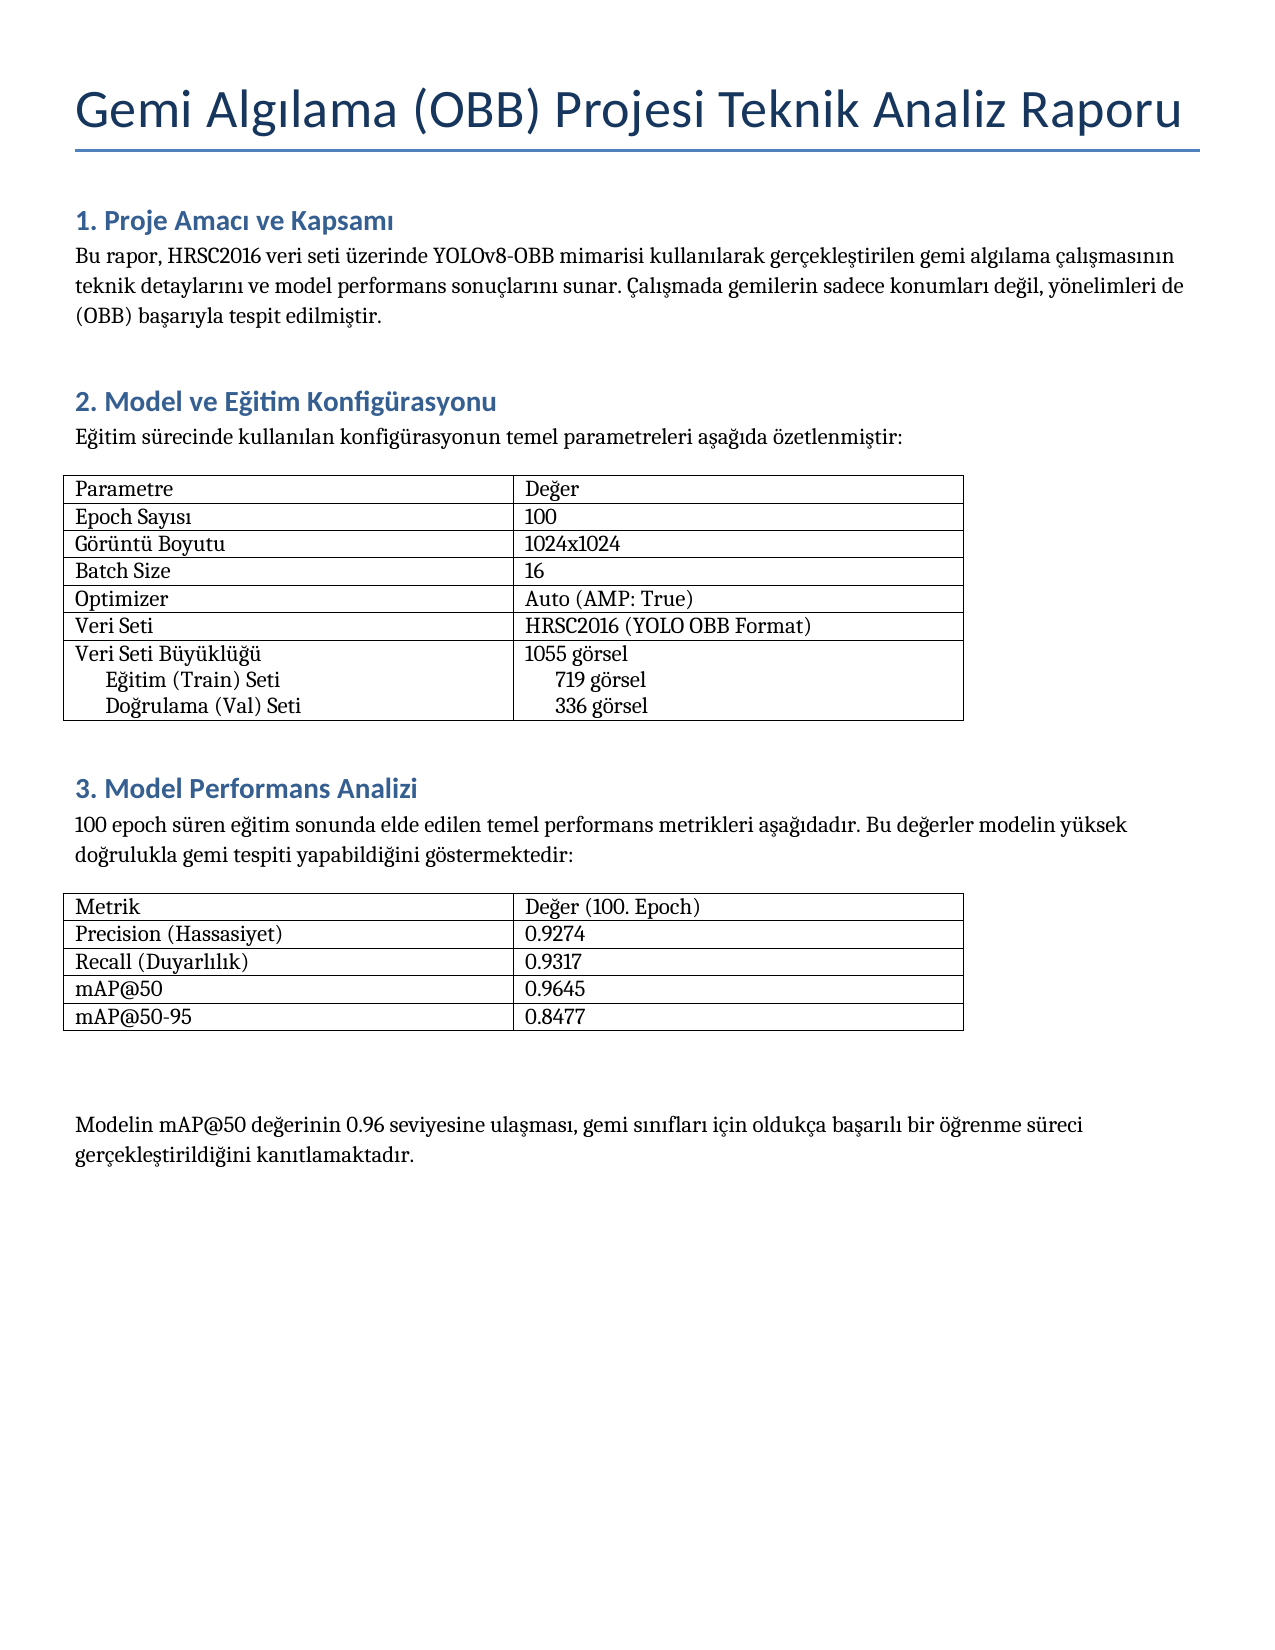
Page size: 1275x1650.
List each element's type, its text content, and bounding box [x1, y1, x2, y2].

title Gemi Algılama (OBB) Projesi Teknik Analiz Raporu [75, 75, 1200, 149]
table_cell 100 [514, 504, 963, 530]
text Eğitim sürecinde kullanılan konfigürasyonun temel parametreleri aşağıda özetlenmiştir: [75, 424, 1200, 450]
subtitle 1. Proje Amacı ve Kapsamı [75, 202, 1200, 237]
table_cell mAP@50-95 [64, 1004, 513, 1030]
table_cell Recall (Duyarlılık) [64, 949, 513, 975]
table_header Metrik [64, 894, 513, 920]
table_header Değer (100. Epoch) [514, 894, 963, 920]
table_cell 0.9645 [514, 976, 963, 1002]
subtitle 2. Model ve Eğitim Konfigürasyonu [75, 383, 1200, 419]
table_cell mAP@50 [64, 976, 513, 1002]
table_cell Görüntü Boyutu [64, 531, 513, 557]
table_cell 0.9317 [514, 949, 963, 975]
table_cell 0.9274 [514, 921, 963, 948]
table_cell 16 [514, 558, 963, 585]
table_cell Optimizer [64, 586, 513, 612]
table_cell Auto (AMP: True) [514, 586, 963, 612]
text 100 epoch süren eğitim sonunda elde edilen temel performans metrikleri aşağıdadır. Bu değerler modelin yüksek doğrulukla gemi tespiti yapabildiğini göstermektedir: [75, 812, 1200, 868]
table_cell HRSC2016 (YOLO OBB Format) [514, 613, 963, 639]
table_cell 0.8477 [514, 1004, 963, 1030]
table_header Parametre [64, 476, 513, 502]
table_cell 1055 görsel 719 görsel 336 görsel [514, 641, 963, 719]
table_cell Batch Size [64, 558, 513, 585]
text Bu rapor, HRSC2016 veri seti üzerinde YOLOv8-OBB mimarisi kullanılarak gerçekleştirilen gemi algılama çalışmasının teknik detaylarını ve model performans sonuçlarını sunar. Çalışmada gemilerin sadece konumları değil, yönelimleri de (OBB) başarıyla tespit edilmiştir. [75, 242, 1200, 329]
table_cell Veri Seti [64, 613, 513, 639]
subtitle 3. Model Performans Analizi [75, 771, 1200, 806]
table_cell Epoch Sayısı [64, 504, 513, 530]
text Modelin mAP@50 değerinin 0.96 seviyesine ulaşması, gemi sınıfları için oldukça başarılı bir öğrenme süreci gerçekleştirildiğini kanıtlamaktadır. [75, 1082, 1200, 1169]
table_cell 1024x1024 [514, 531, 963, 557]
table_header Değer [514, 476, 963, 502]
table_cell Veri Seti Büyüklüğü Eğitim (Train) Seti Doğrulama (Val) Seti [64, 641, 513, 719]
table_cell Precision (Hassasiyet) [64, 921, 513, 948]
